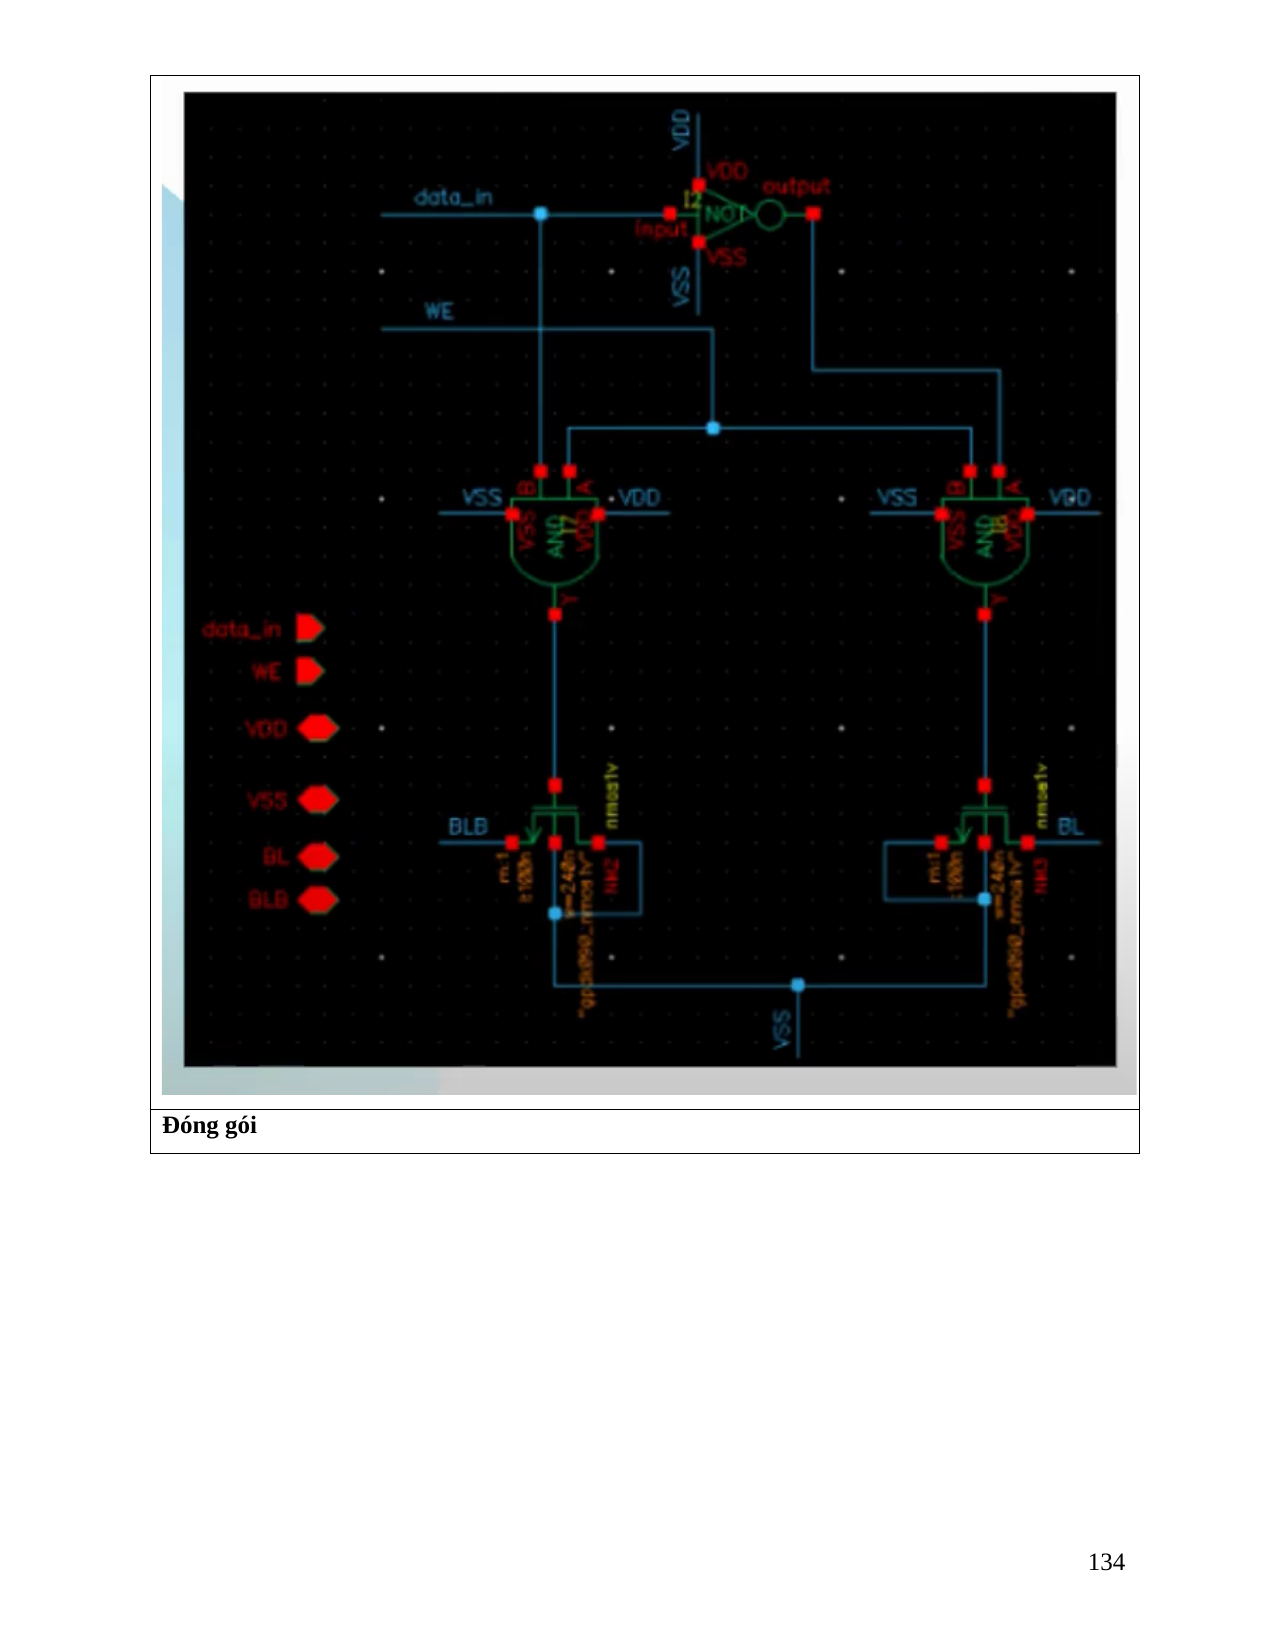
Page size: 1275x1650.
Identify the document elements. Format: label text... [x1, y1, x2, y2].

table_header Sơ đồ nguyên lý [151, 76, 1139, 1109]
picture [161, 76, 1137, 1095]
table_cell Đóng gói [151, 1110, 1139, 1153]
